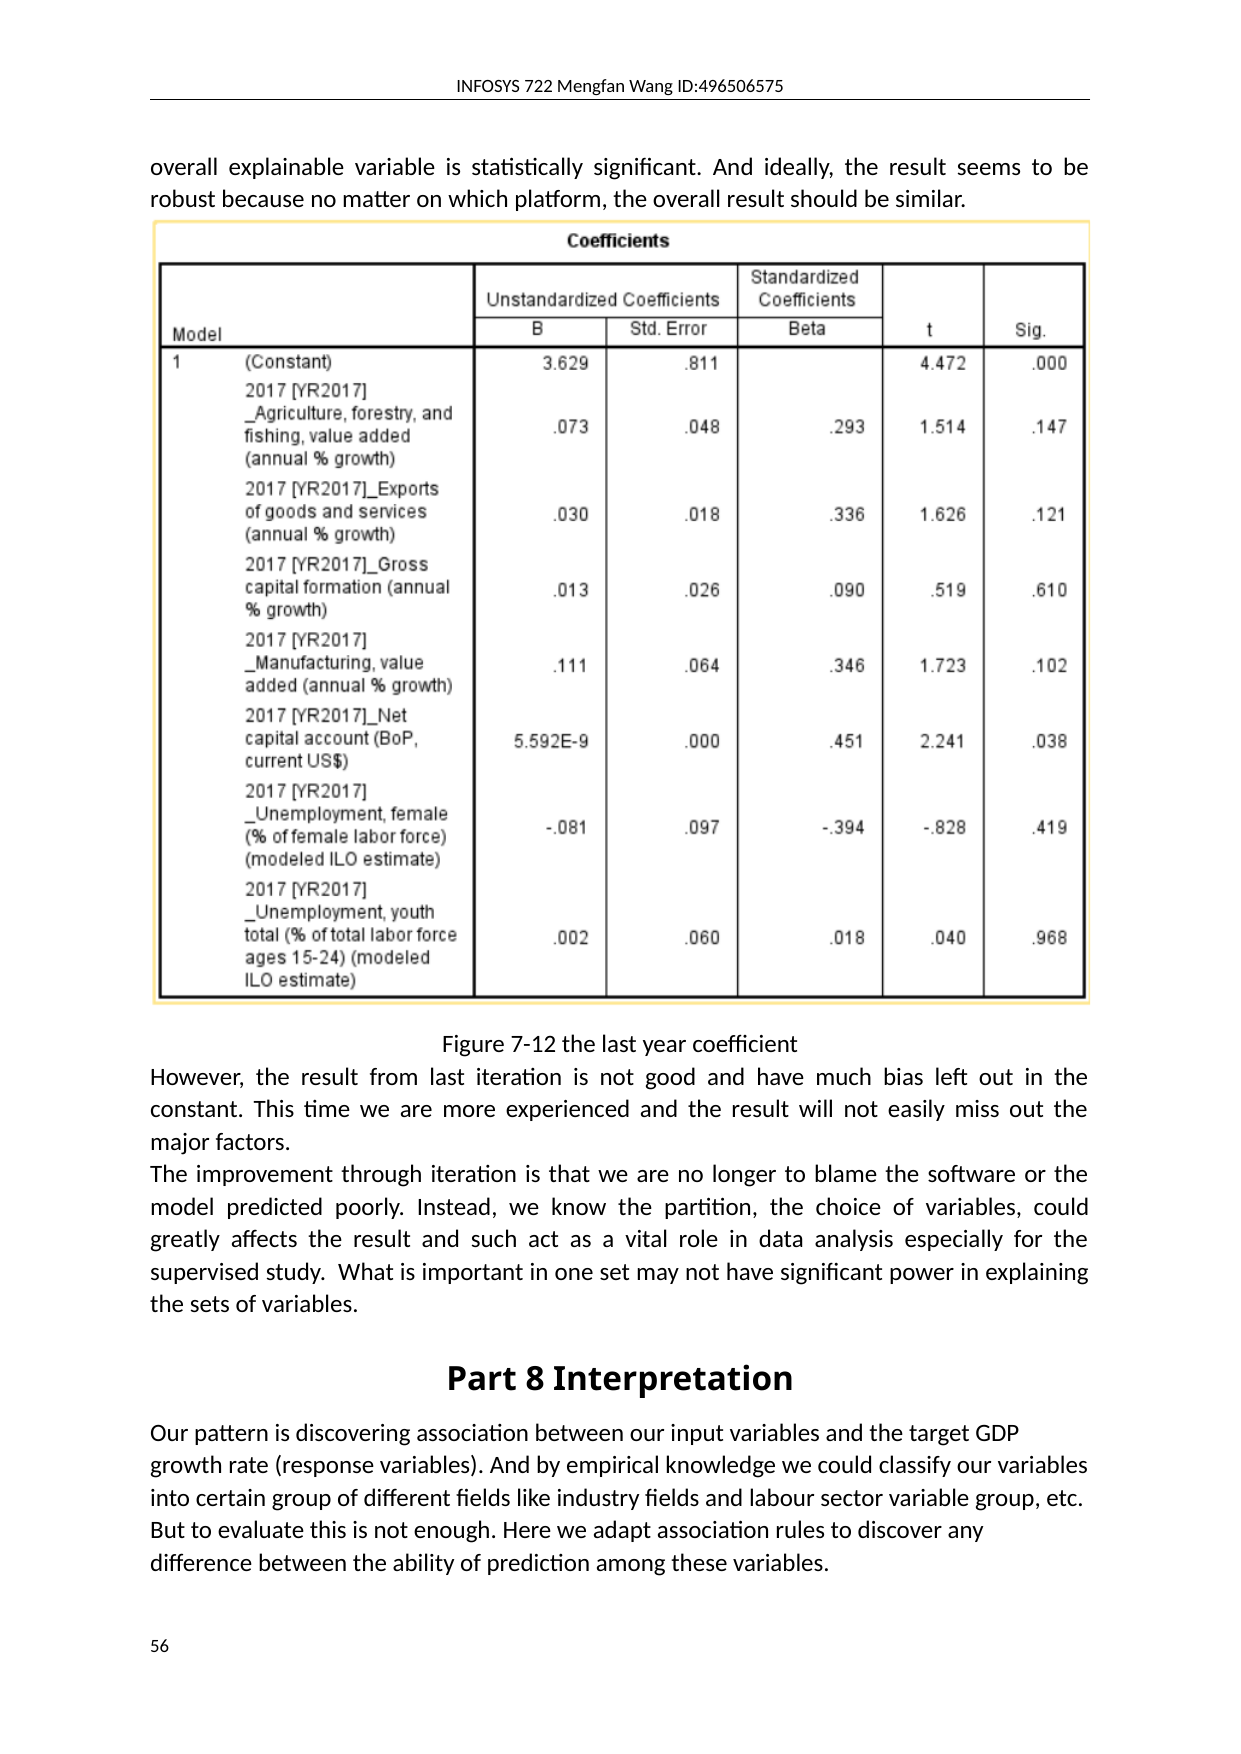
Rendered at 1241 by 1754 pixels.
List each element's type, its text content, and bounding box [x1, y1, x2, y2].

text However, the result from last iteration is not good and have much bias left out in the constant. This time we are more experienced and the result will not easily miss out the major factors. [150, 1060, 1090, 1157]
text The improvement through iteration is that we are no longer to blame the software or the model predicted poorly. Instead, we know the partition, the choice of variables, could greatly affects the result and such act as a vital role in data analysis especially for the supervised study. What is important in one set may not have significant power in explaining the sets of variables. [150, 1157, 1090, 1320]
text Our pattern is discovering association between our input variables and the target GDP growth rate (response variables). And by empirical knowledge we could classify our variables into certain group of different fields like industry fields and labour sector variable group, etc. But to evaluate this is not enough. Here we adapt association rules to discover any difference between the ability of prediction among these variables. [150, 1416, 1090, 1579]
picture [150, 215, 1091, 1006]
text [150, 150, 1090, 215]
text Figure 7-12 the last year coefficient [150, 1027, 1090, 1060]
title Part 8 Interpretation [150, 1345, 1090, 1410]
